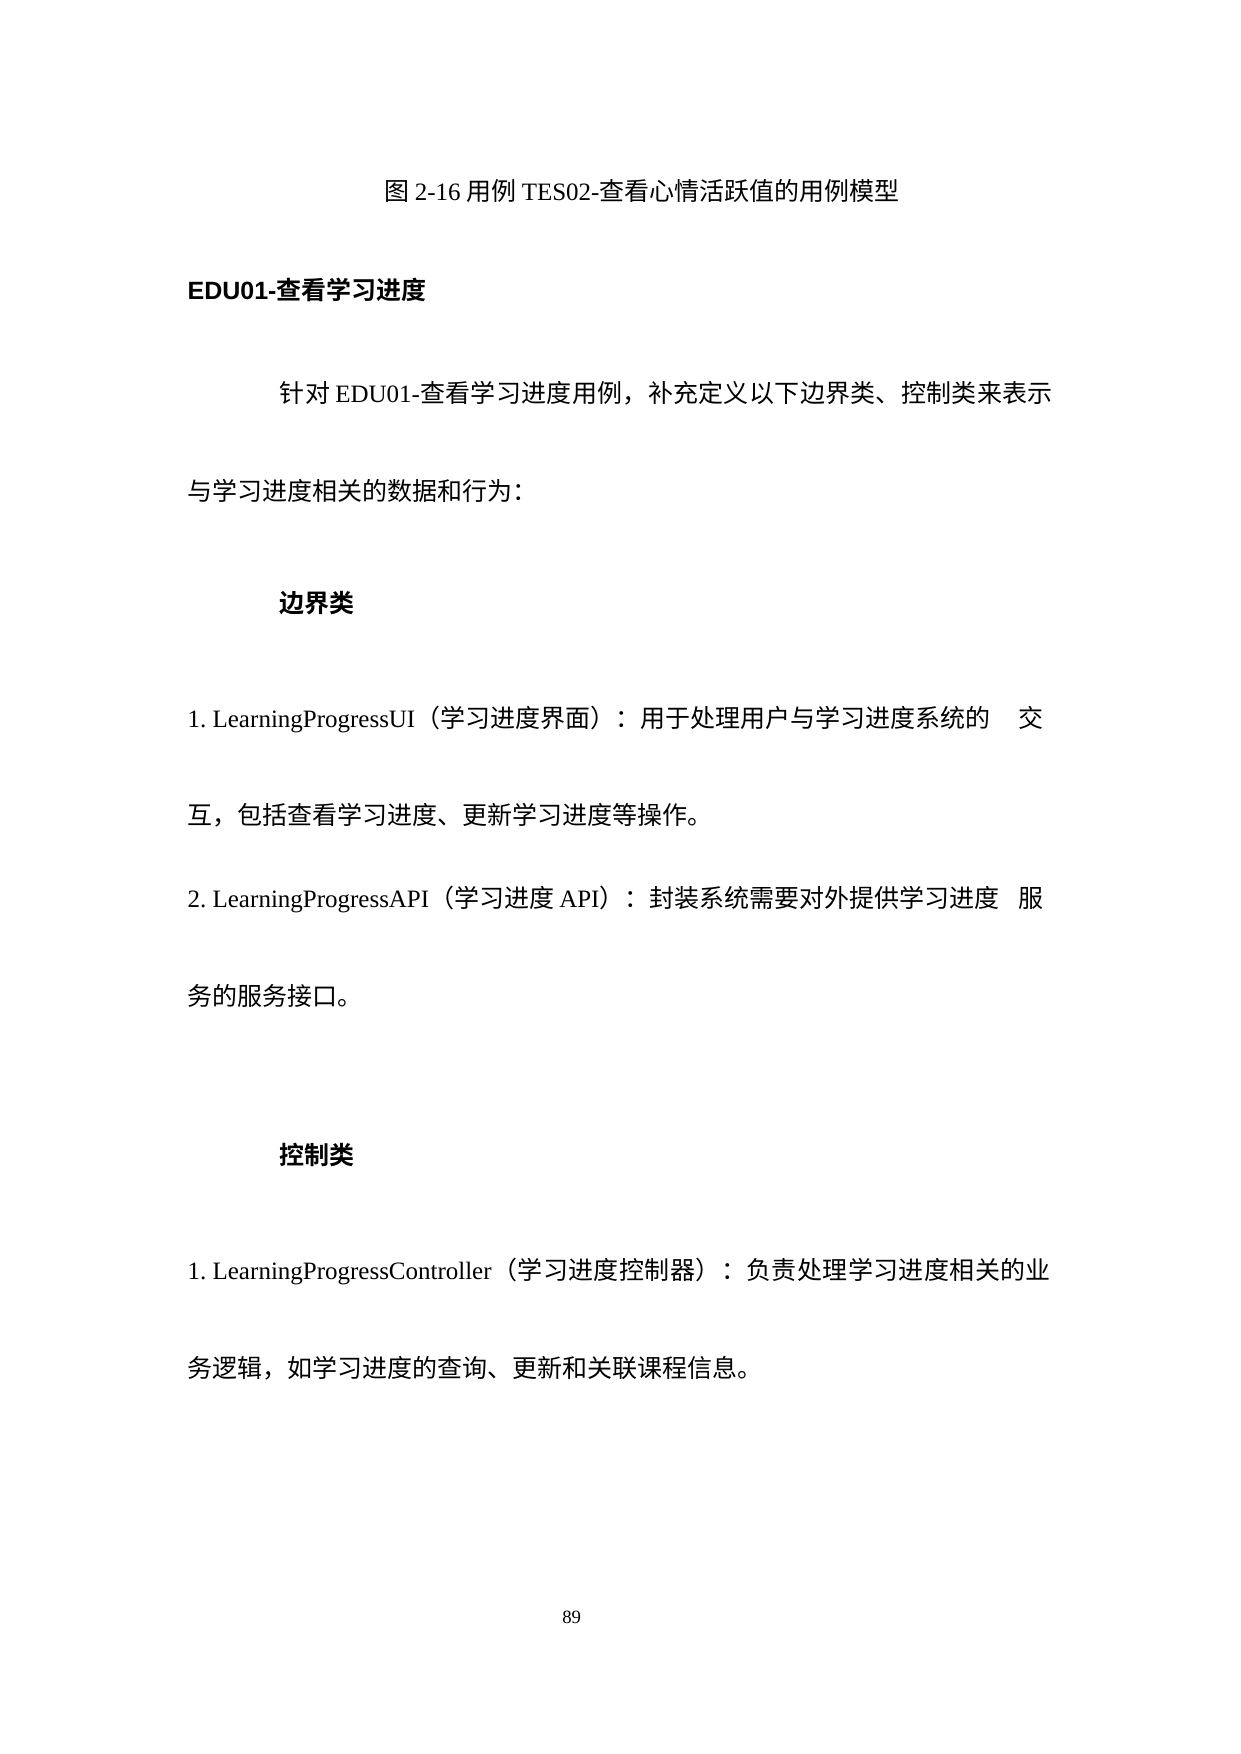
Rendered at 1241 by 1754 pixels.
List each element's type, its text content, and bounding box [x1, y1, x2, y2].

text 图2-16 用例TES02-查看心情活跃值的用例模型 [187, 157, 1053, 222]
list LearningProgressUI（学习进度界面）：用于处理用户与学习进度系统的 交互，包括查看学习进度、更新学习进度等操作。 [187, 684, 1053, 846]
text 针对EDU01-查看学习进度用例，补充定义以下边界类、控制类来表示与学习进度相关的数据和行为： [187, 359, 1053, 522]
subtitle 控制类 [187, 1121, 1053, 1186]
list LearningProgressAPI（学习进度API）：封装系统需要对外提供学习进度 服务的服务接口。 [187, 864, 1053, 1027]
subtitle EDU01-查看学习进度 [187, 256, 1053, 321]
subtitle 边界类 [187, 569, 1053, 634]
list LearningProgressController（学习进度控制器）：负责处理学习进度相关的业务逻辑，如学习进度的查询、更新和关联课程信息。 [187, 1236, 1053, 1399]
